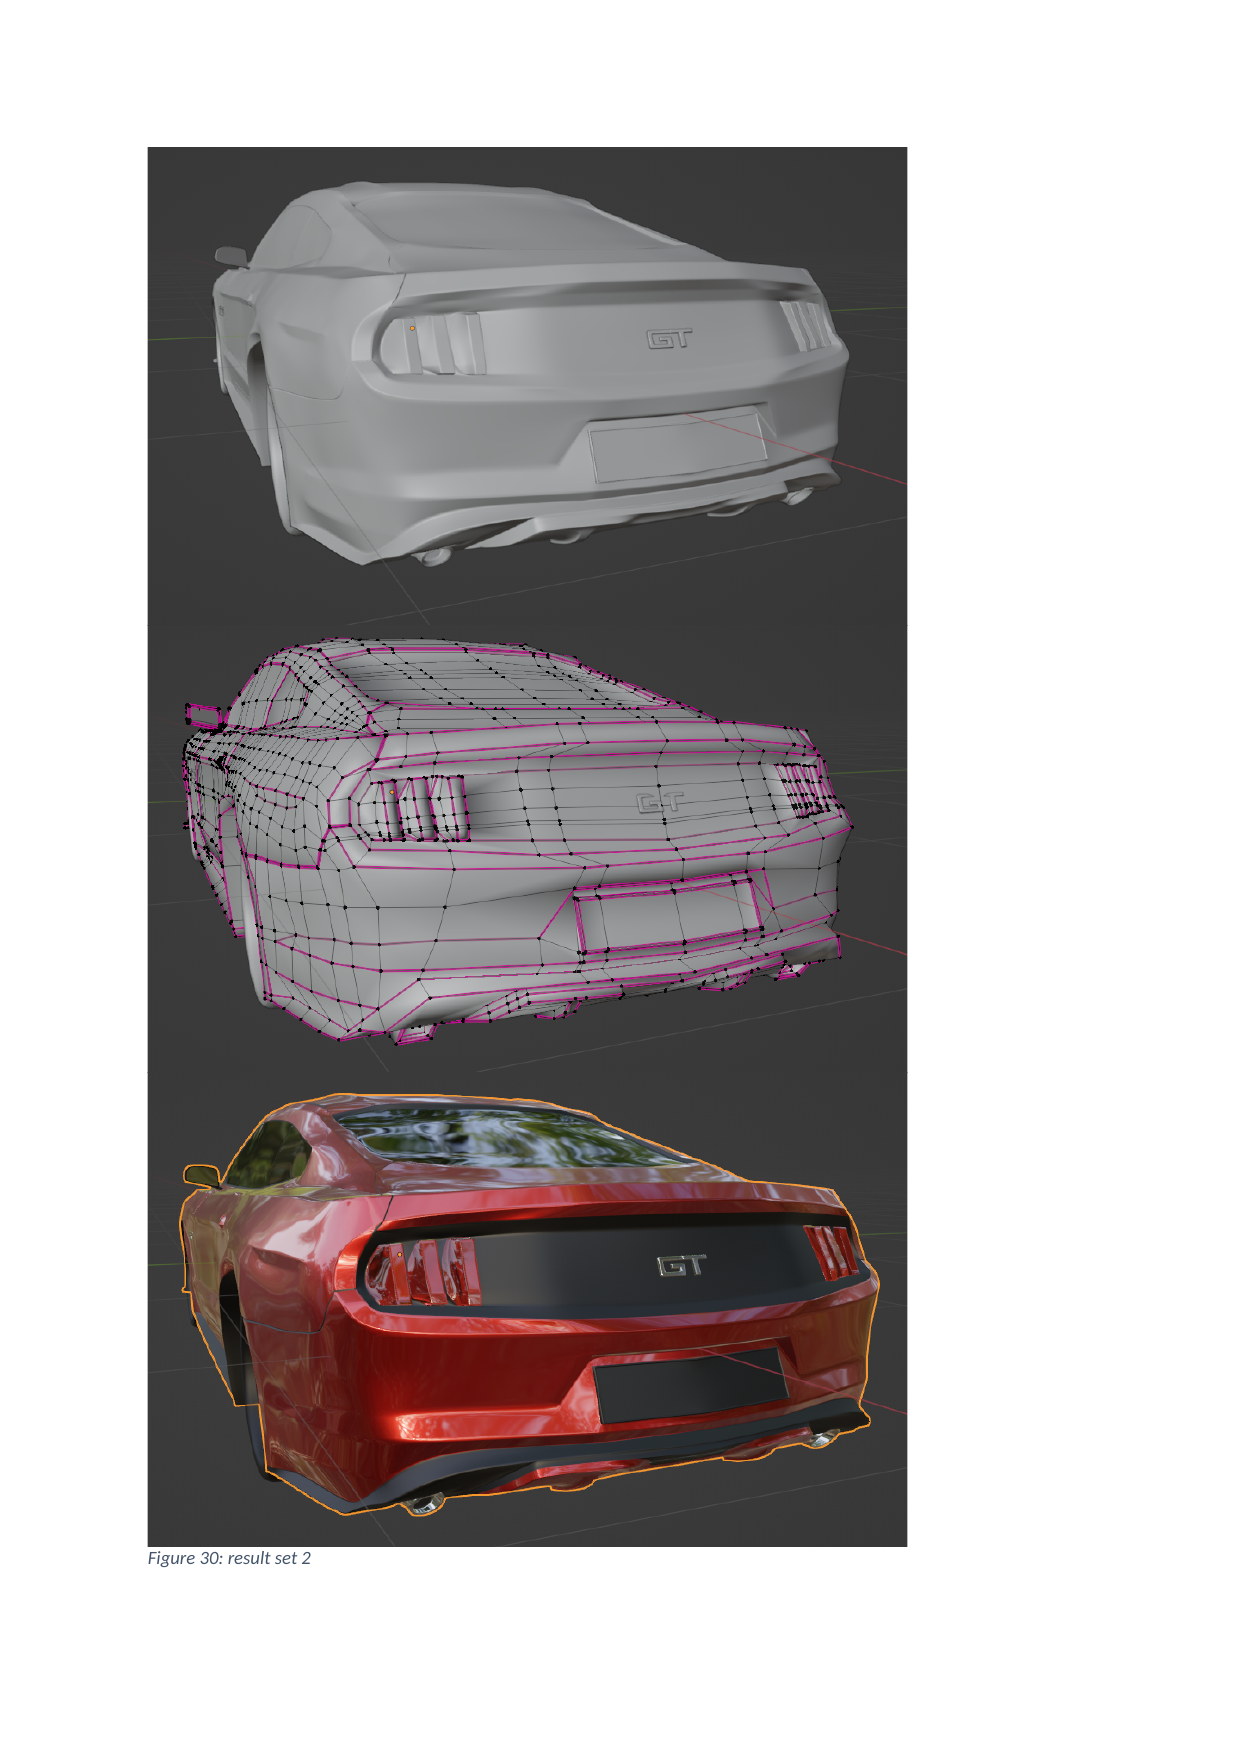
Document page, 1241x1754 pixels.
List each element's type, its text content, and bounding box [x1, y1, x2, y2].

picture [147, 147, 908, 1547]
text Figure 30: result set 2 [148, 1547, 1093, 1569]
